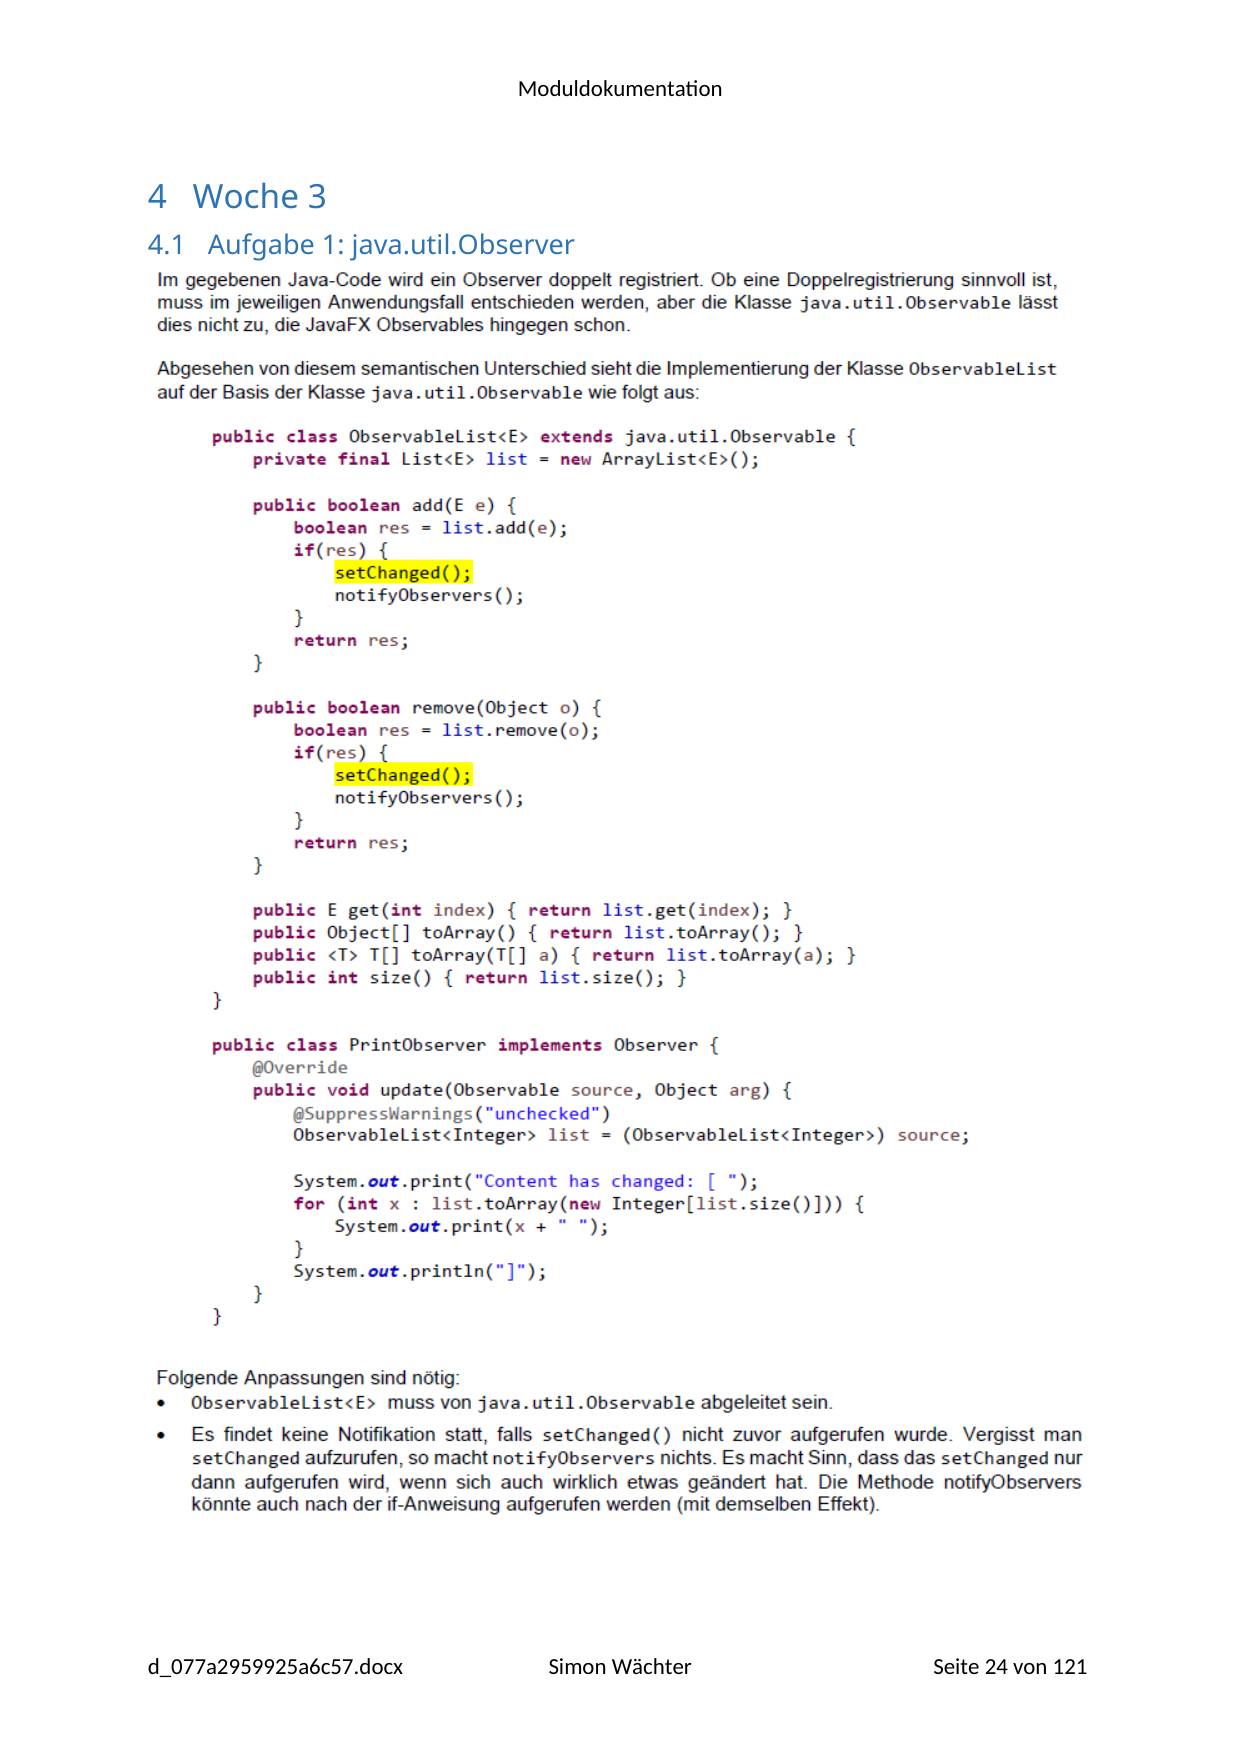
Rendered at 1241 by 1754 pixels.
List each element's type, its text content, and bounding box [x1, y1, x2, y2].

picture [147, 1360, 1093, 1530]
picture [147, 265, 1093, 1342]
subtitle Aufgabe 1: java.util.Observer [148, 226, 1093, 263]
subtitle Woche 3 [148, 173, 1093, 218]
